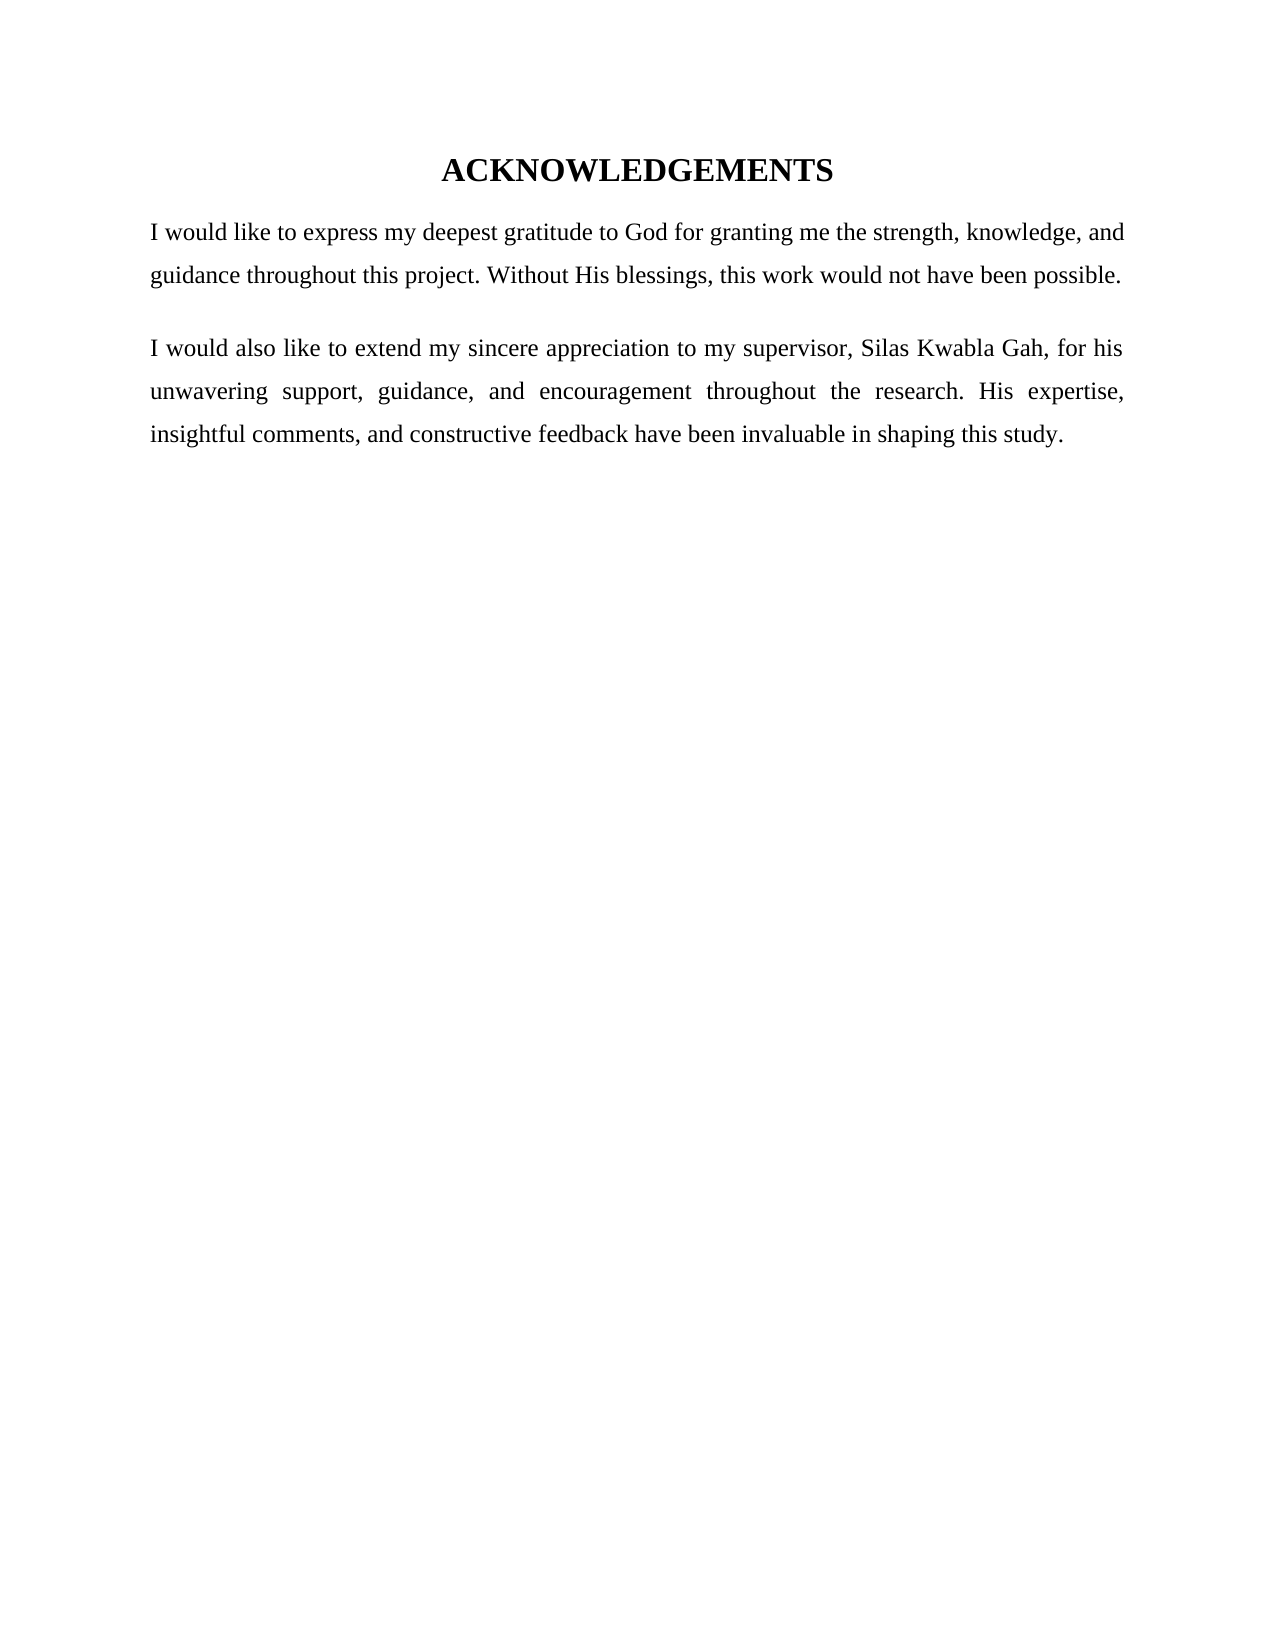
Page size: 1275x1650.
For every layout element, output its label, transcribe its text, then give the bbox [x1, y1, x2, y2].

text ACKNOWLEDGEMENTS [150, 150, 1125, 188]
text I would also like to extend my sincere appreciation to my supervisor, Silas Kwabla Gah, for his unwavering support, guidance, and encouragement throughout the research. His expertise, insightful comments, and constructive feedback have been invaluable in shaping this study. [150, 333, 1125, 448]
text I would like to express my deepest gratitude to God for granting me the strength, knowledge, and guidance throughout this project. Without His blessings, this work would not have been possible. [150, 217, 1125, 289]
